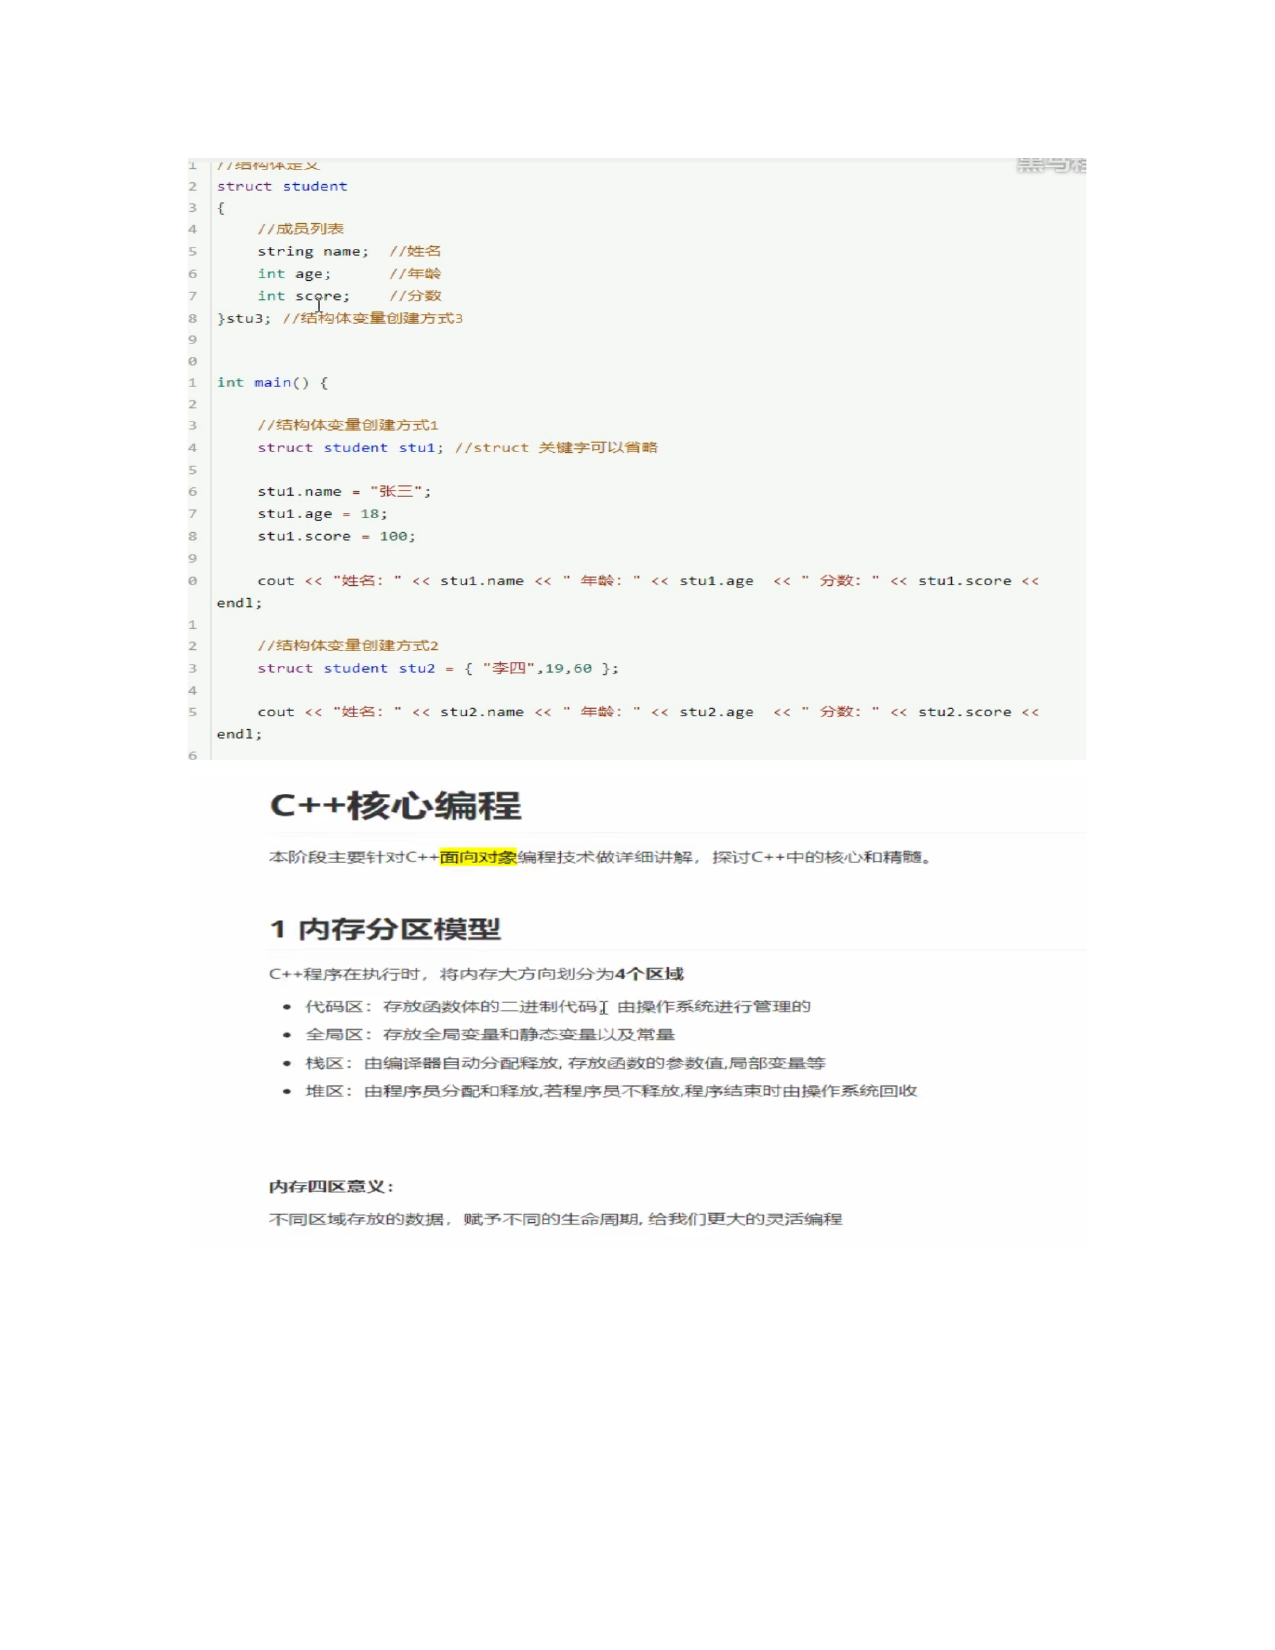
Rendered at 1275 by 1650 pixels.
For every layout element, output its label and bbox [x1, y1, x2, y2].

picture [187, 158, 1087, 760]
picture [187, 776, 1088, 1246]
